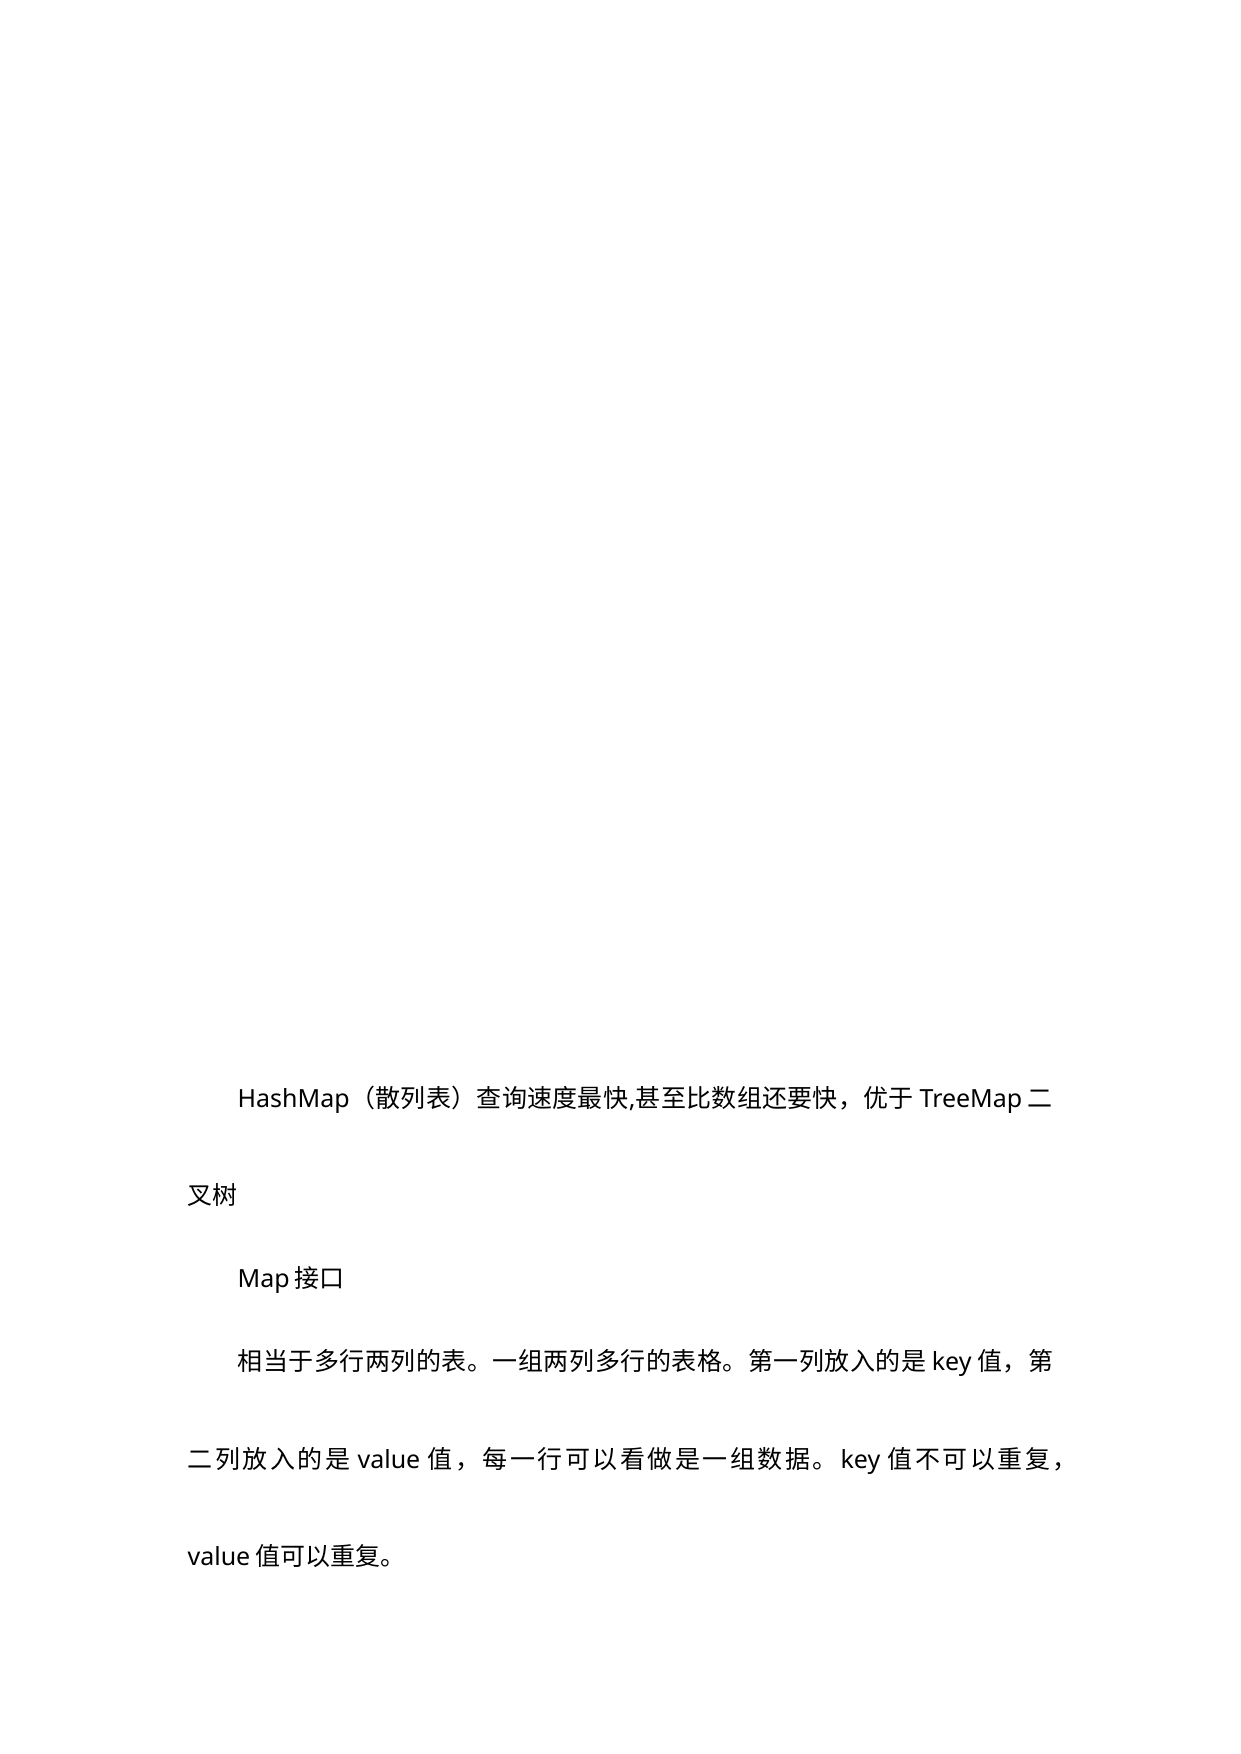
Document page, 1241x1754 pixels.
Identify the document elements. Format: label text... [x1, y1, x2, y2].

text HashMap（散列表）查询速度最快,甚至比数组还要快，优于TreeMap二叉树 [187, 1064, 1053, 1226]
text Map接口 [187, 1244, 1053, 1309]
text 相当于多行两列的表。一组两列多行的表格。第一列放入的是key值，第二列放入的是value值，每一行可以看做是一组数据。key值不可以重复，value值可以重复。 [187, 1327, 1053, 1587]
